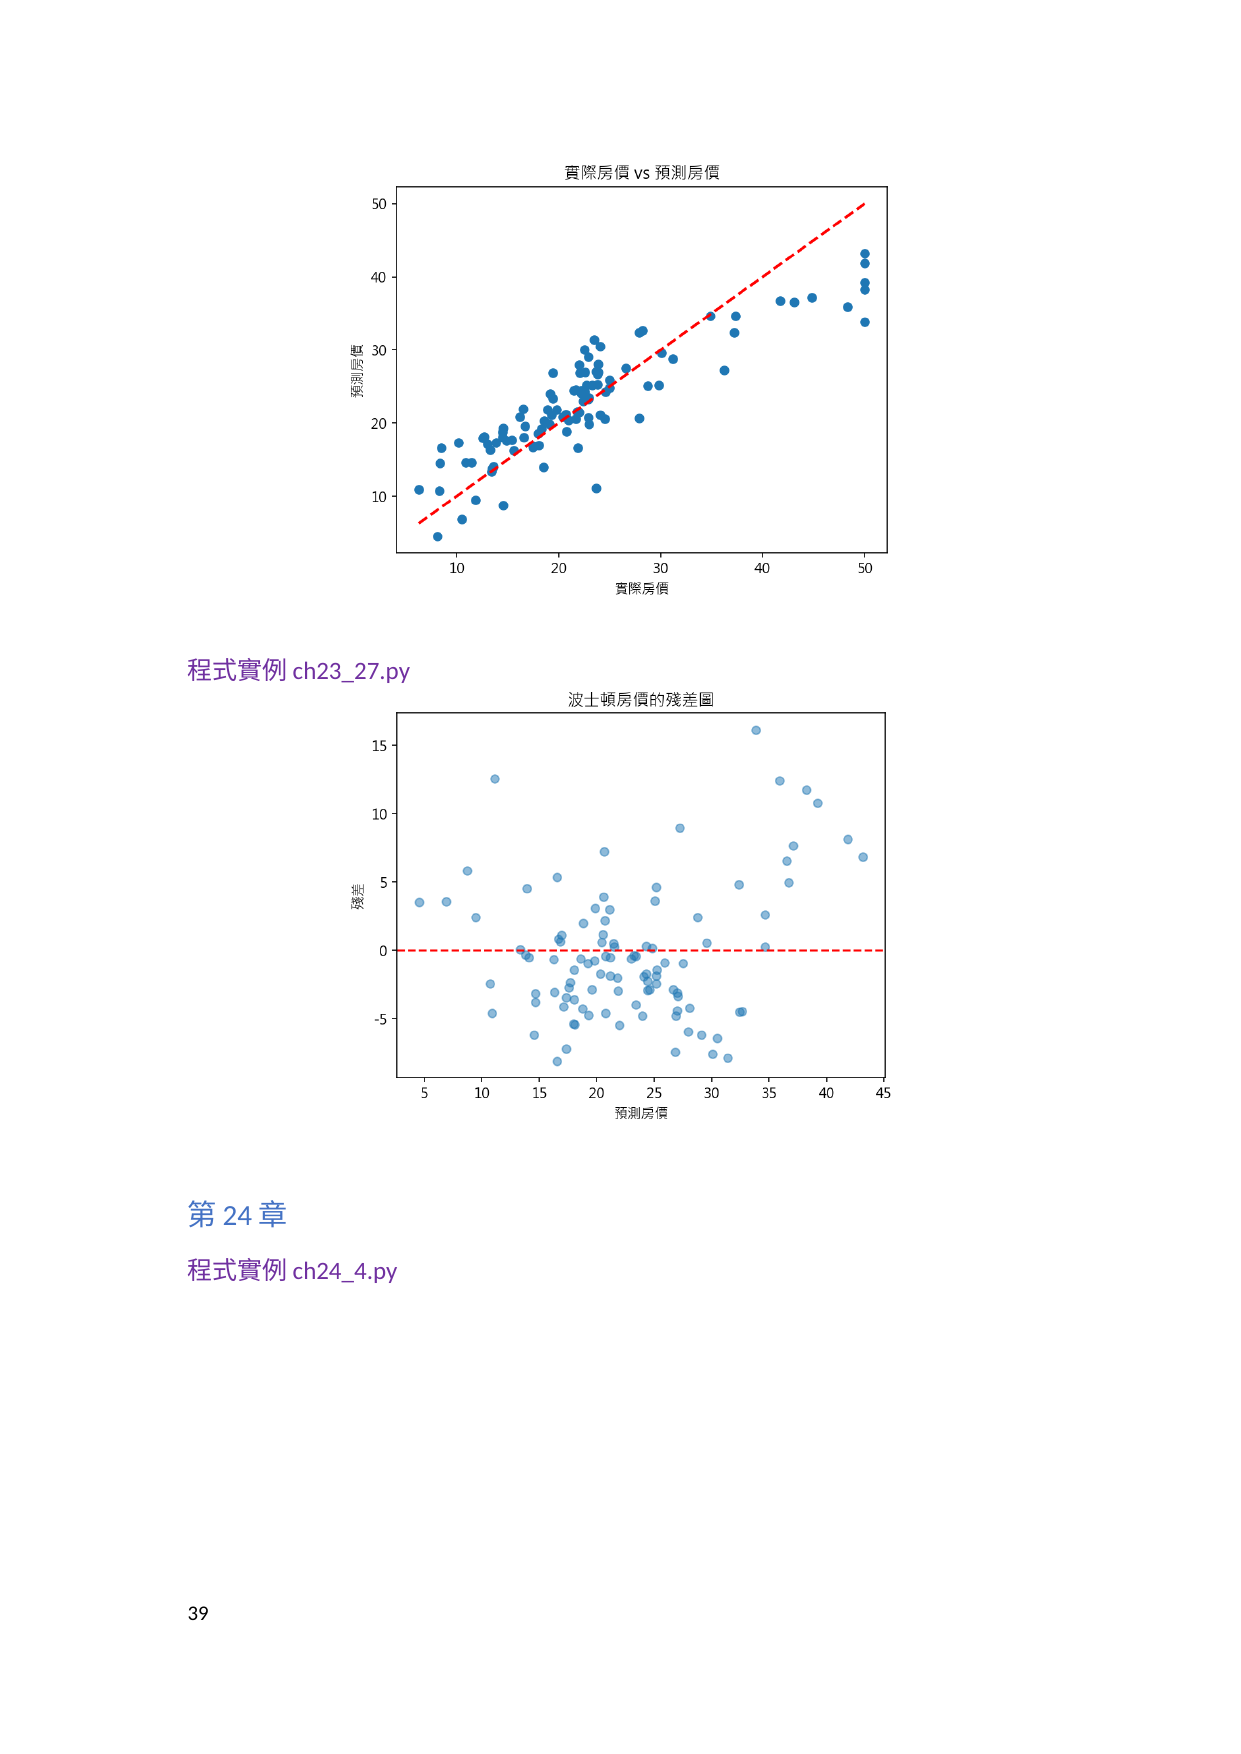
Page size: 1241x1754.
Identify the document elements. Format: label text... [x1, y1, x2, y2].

picture [346, 687, 894, 1124]
text 程式實例ch24_4.py [187, 1250, 1053, 1287]
picture [346, 162, 894, 598]
text 程式實例ch23_27.py [187, 650, 1053, 687]
text 第24章 [187, 1175, 1053, 1250]
